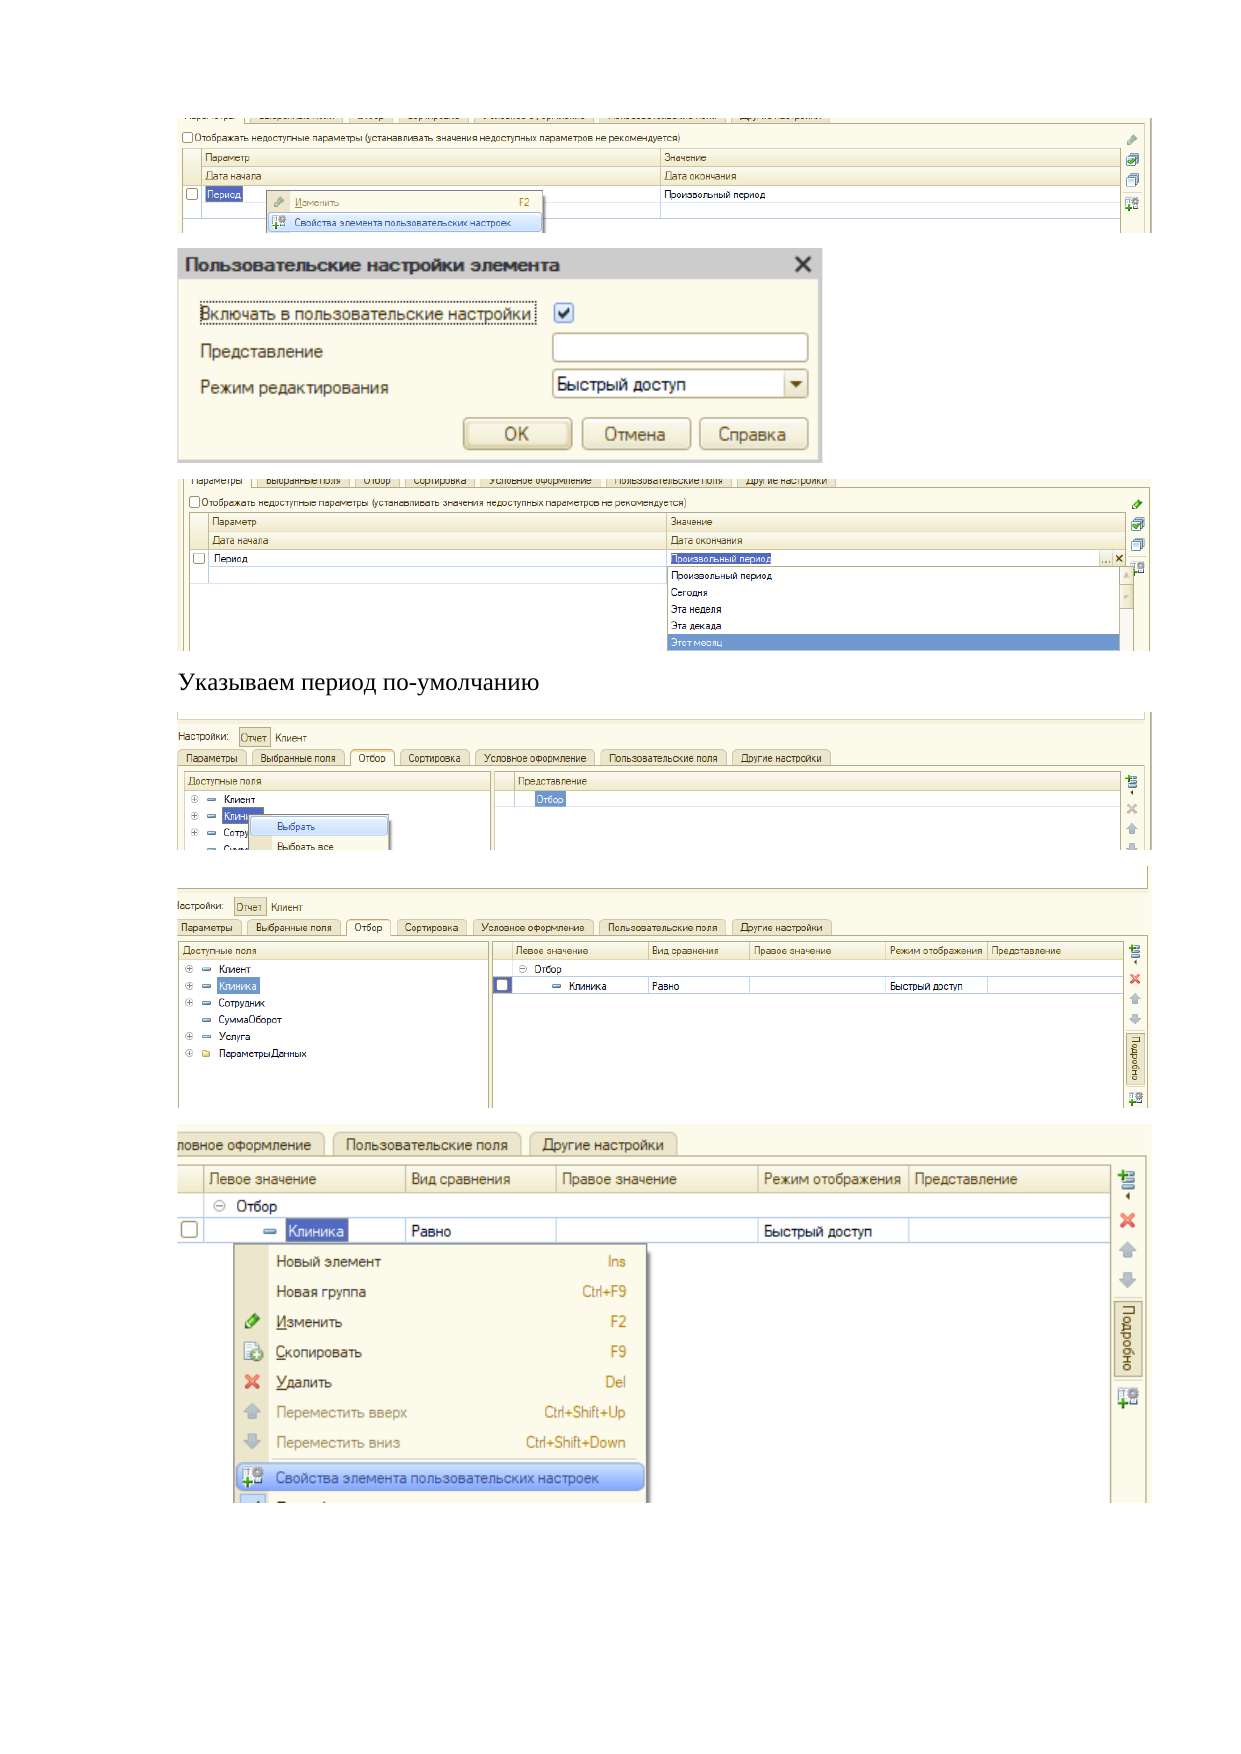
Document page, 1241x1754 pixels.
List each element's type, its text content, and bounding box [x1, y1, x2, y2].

text Указываем период по-умолчанию [177, 667, 1152, 696]
picture [177, 248, 823, 463]
picture [177, 866, 1152, 1108]
picture [177, 118, 1152, 233]
picture [177, 712, 1152, 850]
picture [177, 479, 1152, 651]
picture [177, 1124, 1152, 1503]
